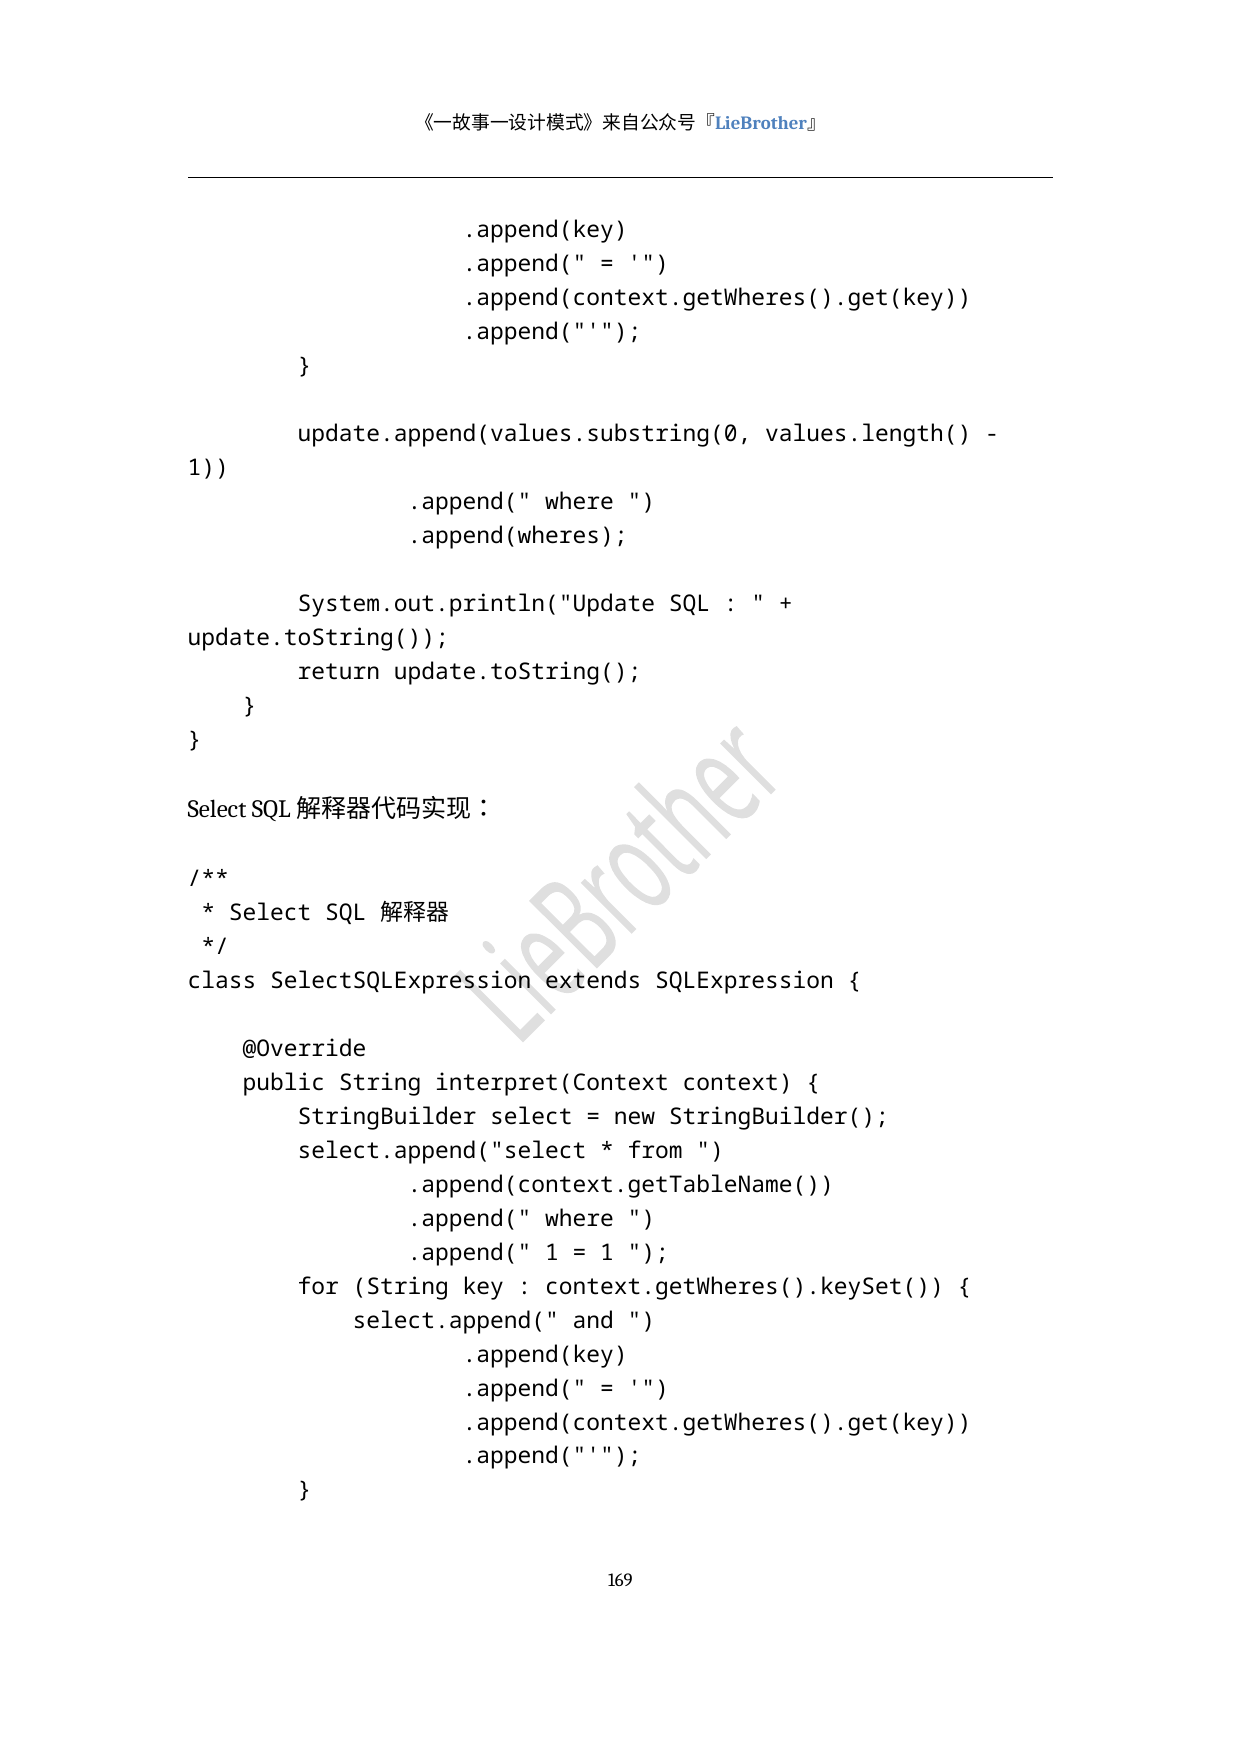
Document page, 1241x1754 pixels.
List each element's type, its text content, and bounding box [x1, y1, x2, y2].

text Select SQL 解释器代码实现： [187, 774, 1053, 842]
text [187, 861, 1053, 1506]
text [187, 212, 1053, 755]
